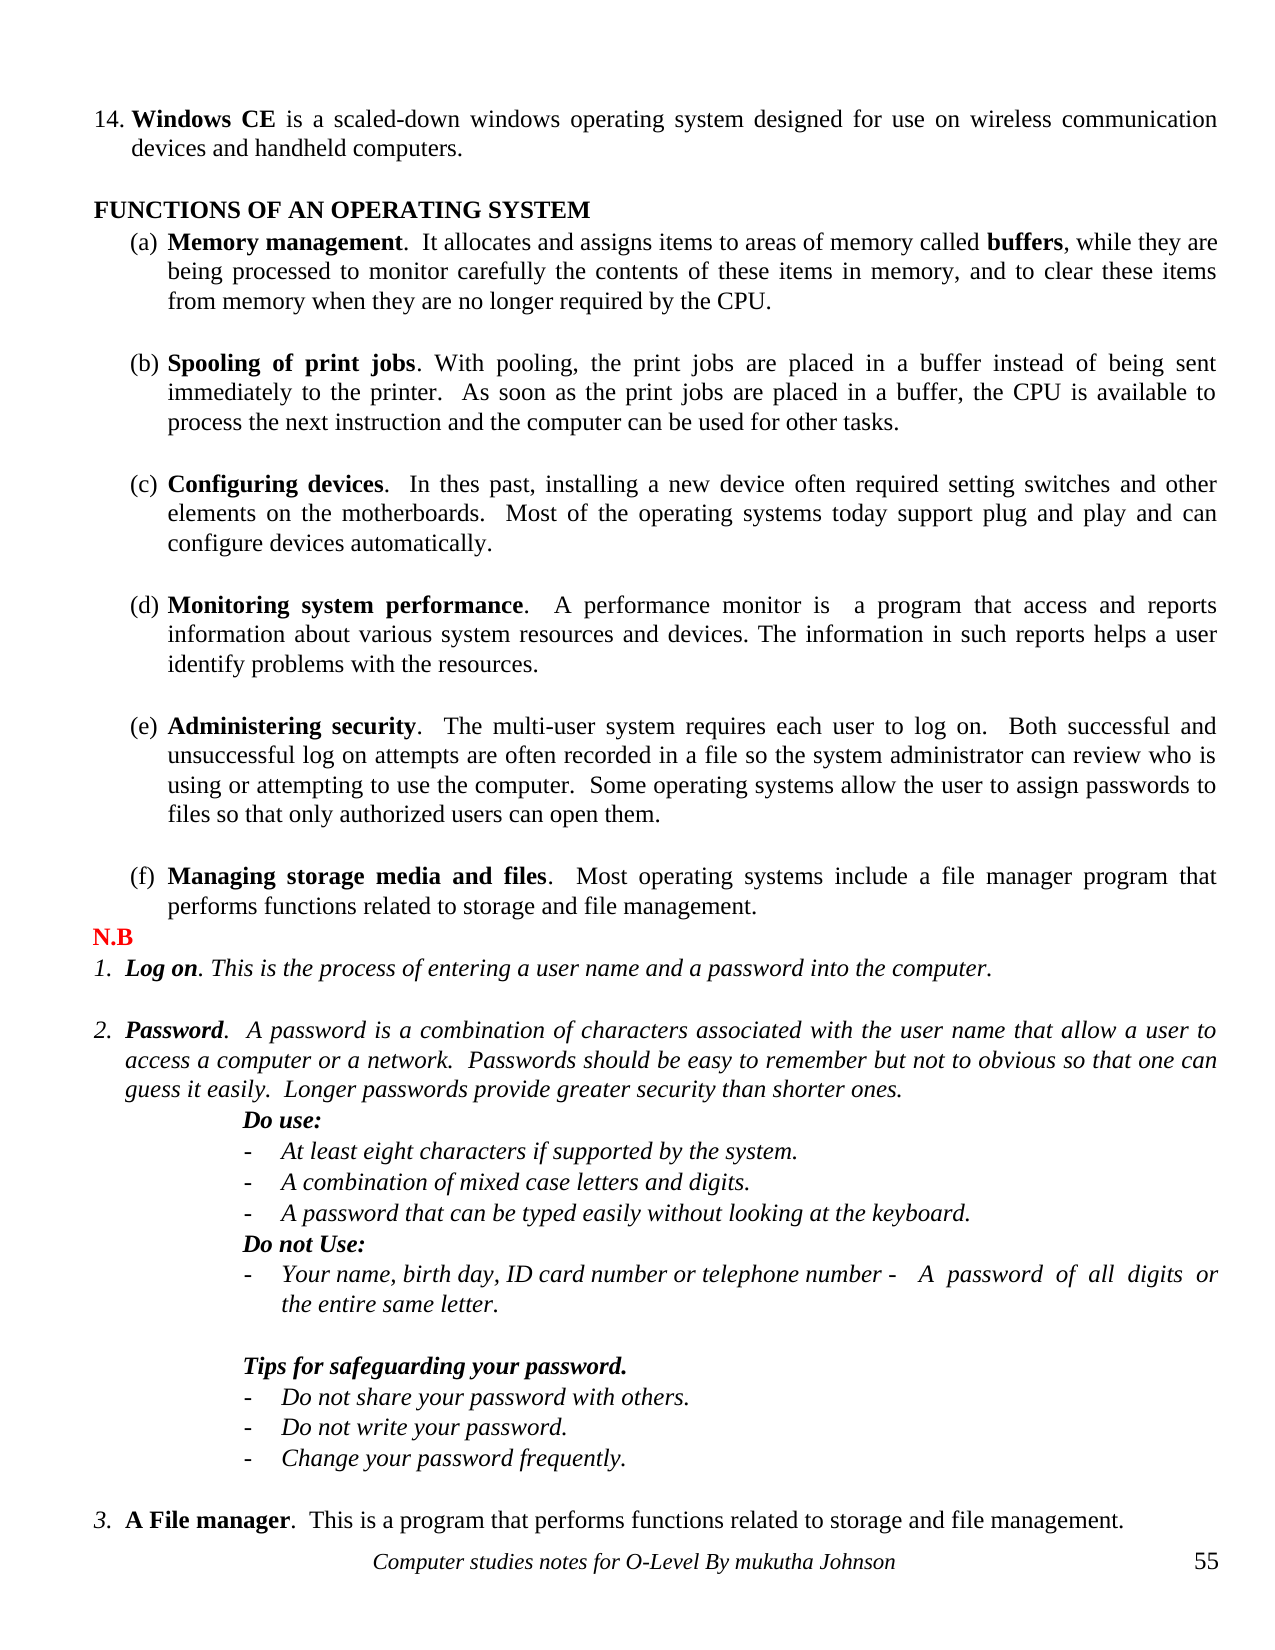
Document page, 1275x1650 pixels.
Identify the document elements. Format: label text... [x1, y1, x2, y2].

list Windows CE is a scaled-down windows operating system designed for use on wireless communication devices and handheld computers. [94, 104, 1218, 162]
list Change your password frequently. [244, 1443, 1219, 1472]
list Spooling of print jobs. With pooling, the print jobs are placed in a buffer instead of being sent immediately to the printer. As soon as the print jobs are placed in a buffer, the CPU is available to process the next instruction and the computer can be used for other tasks. [130, 348, 1218, 436]
list Monitoring system performance. A performance monitor is a program that access and reports information about various system resources and devices. The information in such reports helps a user identify problems with the resources. [130, 590, 1218, 678]
subtitle N.B [92, 922, 1219, 951]
list Memory management. It allocates and assigns items to areas of memory called buffers, while they are being processed to monitor carefully the contents of these items in memory, and to clear these items from memory when they are no longer required by the CPU. [130, 227, 1218, 314]
list Managing storage media and files. Most operating systems include a file manager program that performs functions related to storage and file management. [130, 861, 1218, 920]
list Do not write your password. [244, 1412, 1219, 1441]
list Password. A password is a combination of characters associated with the user name that allow a user to access a computer or a network. Passwords should be easy to remember but not to obvious so that one can guess it easily. Longer passwords provide greater security than shorter ones. [94, 1015, 1219, 1103]
list At least eight characters if supported by the system. [244, 1136, 1219, 1165]
text Tips for safeguarding your password. [242, 1351, 1219, 1380]
text Do use: [242, 1105, 1219, 1134]
list A File manager. This is a program that performs functions related to storage and file management. [94, 1505, 1219, 1534]
subtitle FUNCTIONS OF AN OPERATING SYSTEM [94, 195, 1219, 224]
list Configuring devices. In thes past, installing a new device often required setting switches and other elements on the motherboards. Most of the operating systems today support plug and play and can configure devices automatically. [130, 469, 1218, 557]
list Log on. This is the process of entering a user name and a password into the computer. [94, 953, 1219, 982]
list A combination of mixed case letters and digits. [244, 1167, 1219, 1196]
list A password that can be typed easily without looking at the keyboard. [244, 1198, 1219, 1227]
list Do not share your password with others. [244, 1382, 1219, 1410]
text Do not Use: [242, 1229, 1219, 1257]
list Your name, birth day, ID card number or telephone number - A password of all digits or the entire same letter. [244, 1259, 1219, 1318]
list Administering security. The multi-user system requires each user to log on. Both successful and unsuccessful log on attempts are often recorded in a file so the system administrator can review who is using or attempting to use the computer. Some operating systems allow the user to assign passwords to files so that only authorized users can open them. [130, 711, 1218, 828]
